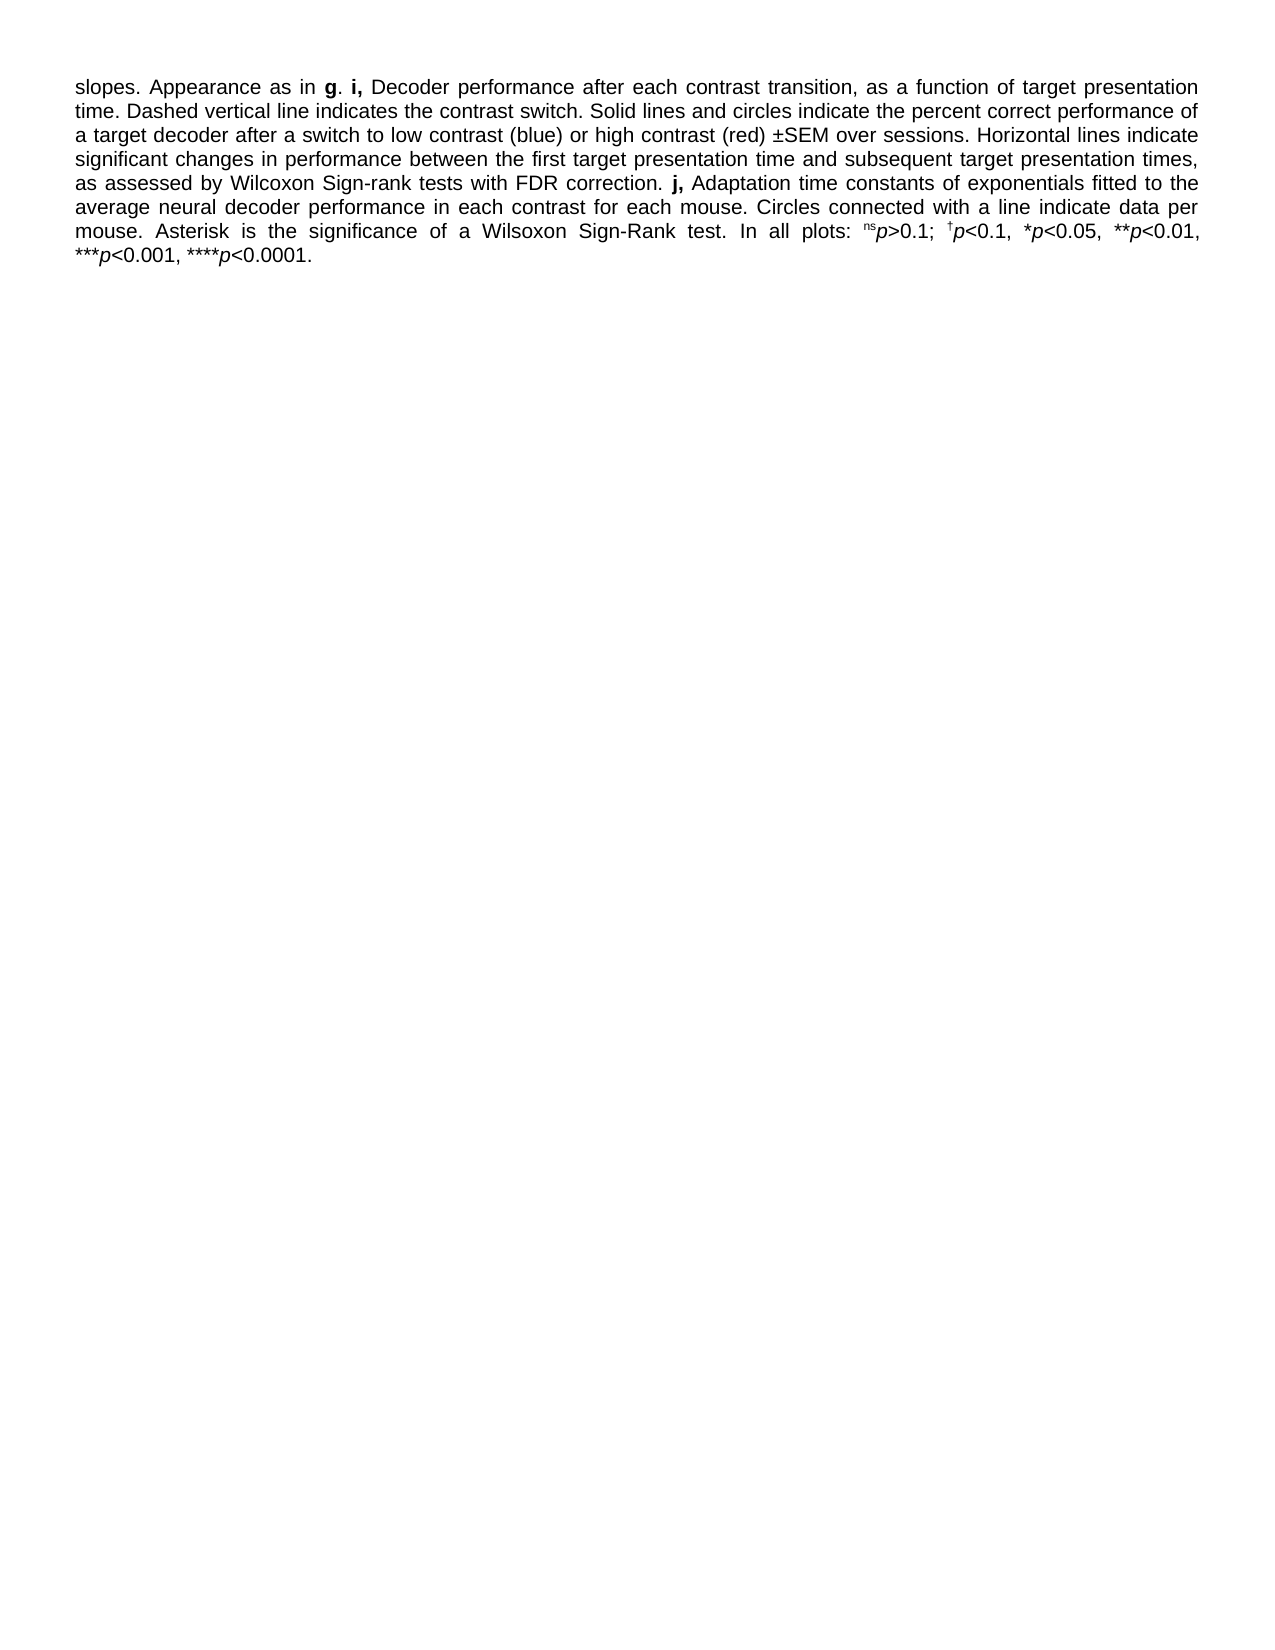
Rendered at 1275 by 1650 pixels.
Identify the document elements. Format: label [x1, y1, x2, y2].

text [75, 75, 1200, 267]
